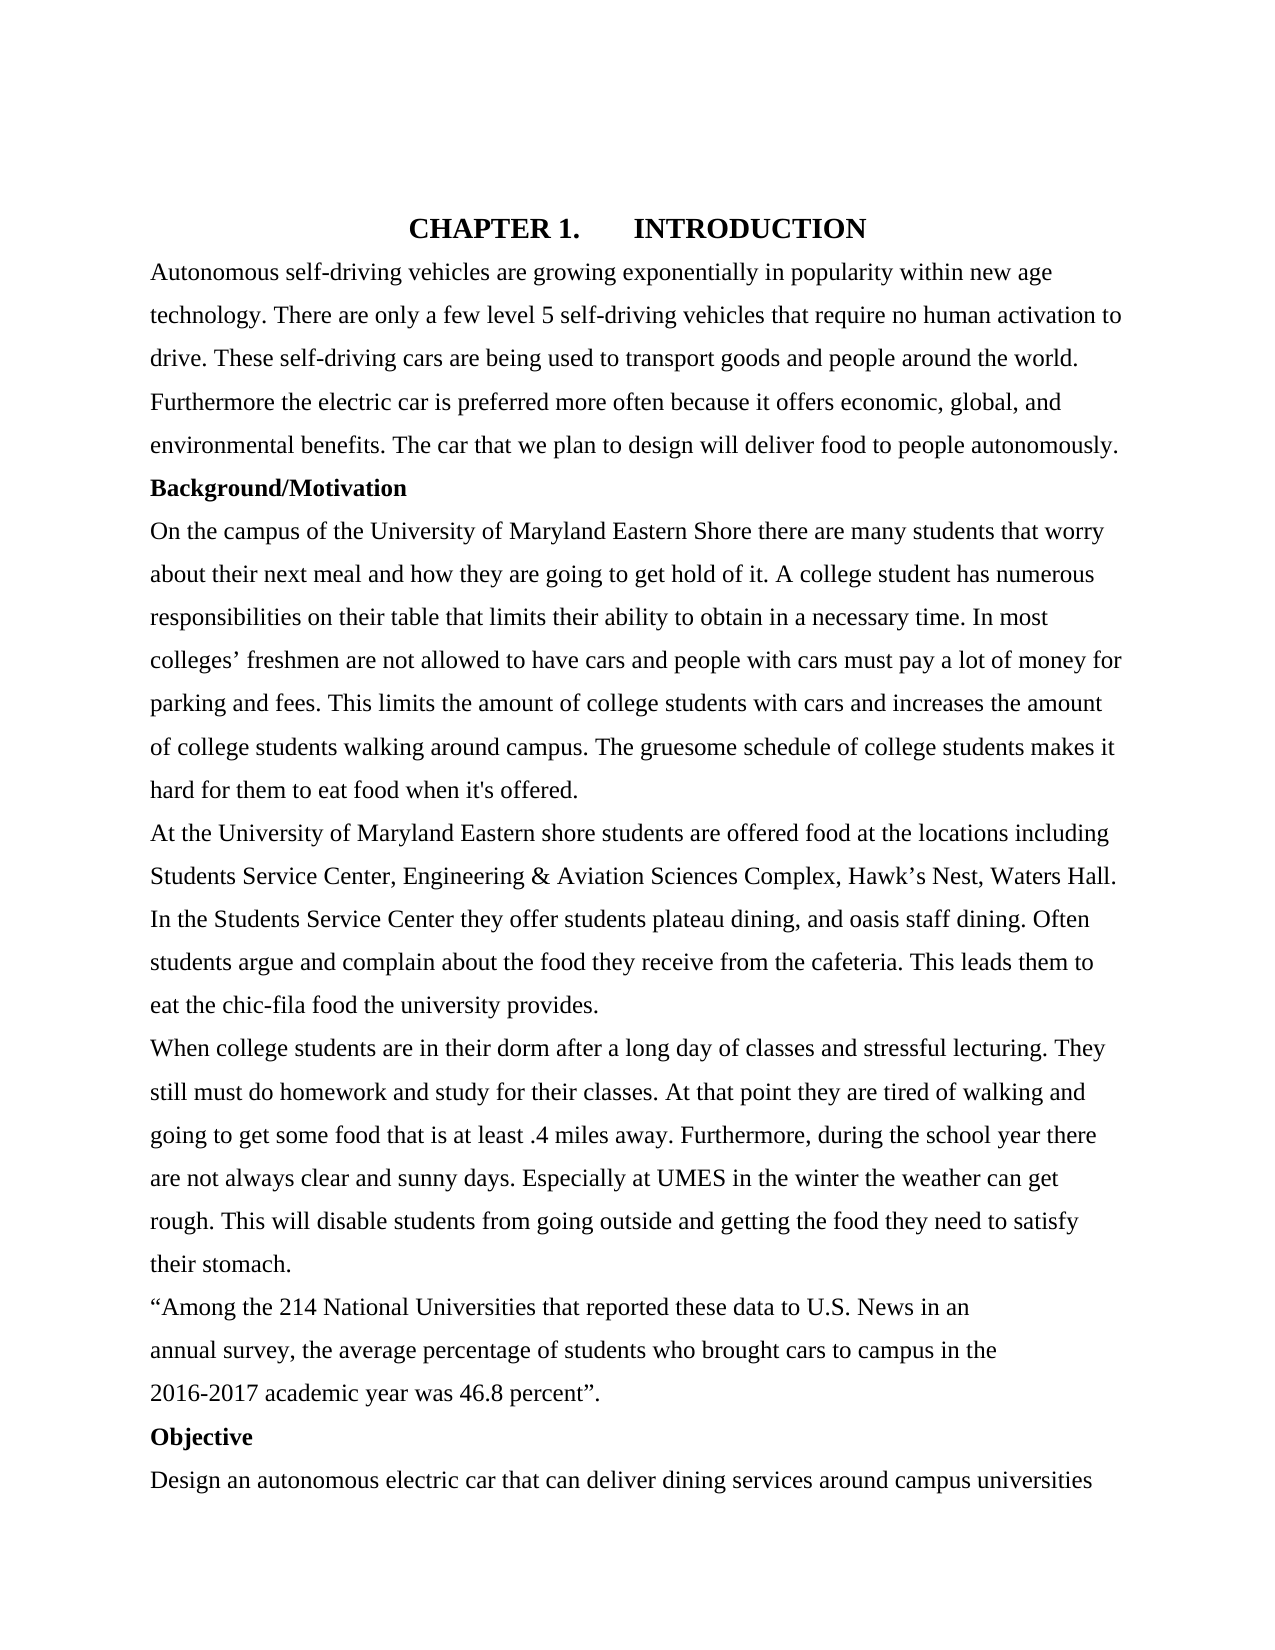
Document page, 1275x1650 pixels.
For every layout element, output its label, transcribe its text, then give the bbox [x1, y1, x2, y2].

text annual survey, the average percentage of students who brought cars to campus in the [150, 1335, 1125, 1364]
text At the University of Maryland Eastern shore students are offered food at the locations including Students Service Center, Engineering & Aviation Sciences Complex, Hawk’s Nest, Waters Hall. In the Students Service Center they offer students plateau dining, and oasis staff dining. Often students argue and complain about the food they receive from the cafeteria. This leads them to eat the chic-fila food the university provides. [150, 818, 1125, 1019]
text Objective [150, 1422, 1125, 1450]
text When college students are in their dorm after a long day of classes and stressful lecturing. They still must do homework and study for their classes. At that point they are tired of walking and going to get some food that is at least .4 miles away. Furthermore, during the school year there are not always clear and sunny days. Especially at UMES in the winter the weather can get rough. This will disable students from going outside and getting the food they need to satisfy their stomach. [150, 1033, 1125, 1278]
text Autonomous self-driving vehicles are growing exponentially in popularity within new age technology. There are only a few level 5 self-driving vehicles that require no human activation to drive. These self-driving cars are being used to transport goods and people around the world. Furthermore the electric car is preferred more often because it offers economic, global, and environmental benefits. The car that we plan to design will deliver food to people autonomously. [150, 257, 1125, 458]
text CHAPTER 1. INTRODUCTION [150, 211, 1125, 245]
text On the campus of the University of Maryland Eastern Shore there are many students that worry about their next meal and how they are going to get hold of it. A college student has numerous responsibilities on their table that limits their ability to obtain in a necessary time. In most colleges’ freshmen are not allowed to have cars and people with cars must pay a lot of money for parking and fees. This limits the amount of college students with cars and increases the amount of college students walking around campus. The gruesome schedule of college students makes it hard for them to eat food when it's offered. [150, 516, 1125, 803]
text “Among the 214 National Universities that reported these data to U.S. News in an [150, 1292, 1125, 1321]
text Background/Motivation [150, 473, 1125, 502]
text 2016-2017 academic year was 46.8 percent”. [150, 1378, 1125, 1407]
text Design an autonomous electric car that can deliver dining services around campus universities [150, 1465, 1125, 1493]
